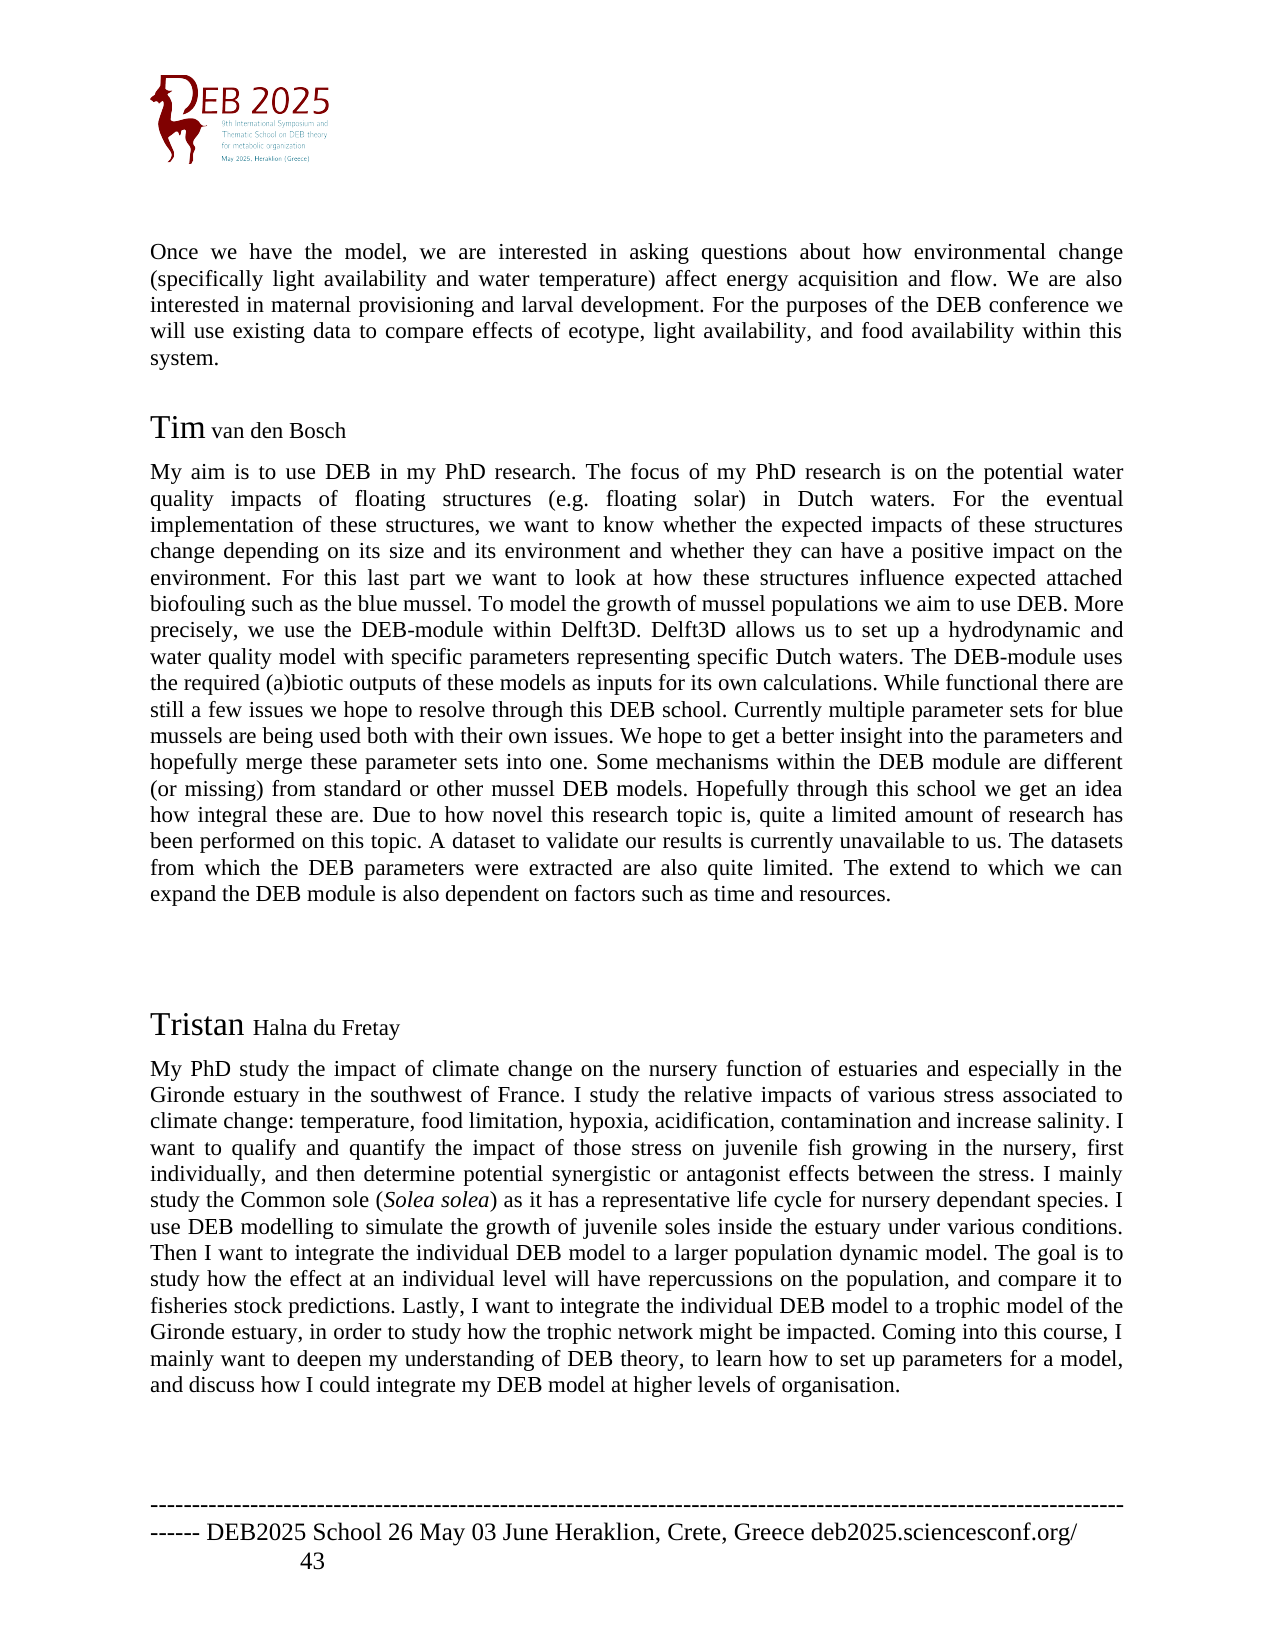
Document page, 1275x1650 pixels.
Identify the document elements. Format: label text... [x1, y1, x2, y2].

text My PhD study the impact of climate change on the nursery function of estuaries and especially in the Gironde estuary in the southwest of France. I study the relative impacts of various stress associated to climate change: temperature, food limitation, hypoxia, acidification, contamination and increase salinity. I want to qualify and quantify the impact of those stress on juvenile fish growing in the nursery, first individually, and then determine potential synergistic or antagonist effects between the stress. I mainly study the Common sole (Solea solea) as it has a representative life cycle for nursery dependant species. I use DEB modelling to simulate the growth of juvenile soles inside the estuary under various conditions. Then I want to integrate the individual DEB model to a larger population dynamic model. The goal is to study how the effect at an individual level will have repercussions on the population, and compare it to fisheries stock predictions. Lastly, I want to integrate the individual DEB model to a trophic model of the Gironde estuary, in order to study how the trophic network might be impacted. Coming into this course, I mainly want to deepen my understanding of DEB theory, to learn how to set up parameters for a model, and discuss how I could integrate my DEB model at higher levels of organisation. [150, 1055, 1125, 1397]
text Once we have the model, we are interested in asking questions about how environmental change (specifically light availability and water temperature) affect energy acquisition and flow. We are also interested in maternal provisioning and larval development. For the purposes of the DEB conference we will use existing data to compare effects of ecotype, light availability, and food availability within this system. [150, 238, 1125, 370]
text My aim is to use DEB in my PhD research. The focus of my PhD research is on the potential water quality impacts of floating structures (e.g. floating solar) in Dutch waters. For the eventual implementation of these structures, we want to know whether the expected impacts of these structures change depending on its size and its environment and whether they can have a positive impact on the environment. For this last part we want to look at how these structures influence expected attached biofouling such as the blue mussel. To model the growth of mussel populations we aim to use DEB. More precisely, we use the DEB-module within Delft3D. Delft3D allows us to set up a hydrodynamic and water quality model with specific parameters representing specific Dutch waters. The DEB-module uses the required (a)biotic outputs of these models as inputs for its own calculations. While functional there are still a few issues we hope to resolve through this DEB school. Currently multiple parameter sets for blue mussels are being used both with their own issues. We hope to get a better insight into the parameters and hopefully merge these parameter sets into one. Some mechanisms within the DEB module are different (or missing) from standard or other mussel DEB models. Hopefully through this school we get an idea how integral these are. Due to how novel this research topic is, quite a limited amount of research has been performed on this topic. A dataset to validate our results is currently unavailable to us. The datasets from which the DEB parameters were extracted are also quite limited. The extend to which we can expand the DEB module is also dependent on factors such as time and resources. [150, 458, 1125, 906]
subtitle Tim van den Bosch [150, 408, 1125, 446]
subtitle Tristan Halna du Fretay [150, 1004, 1125, 1042]
picture [150, 75, 329, 164]
